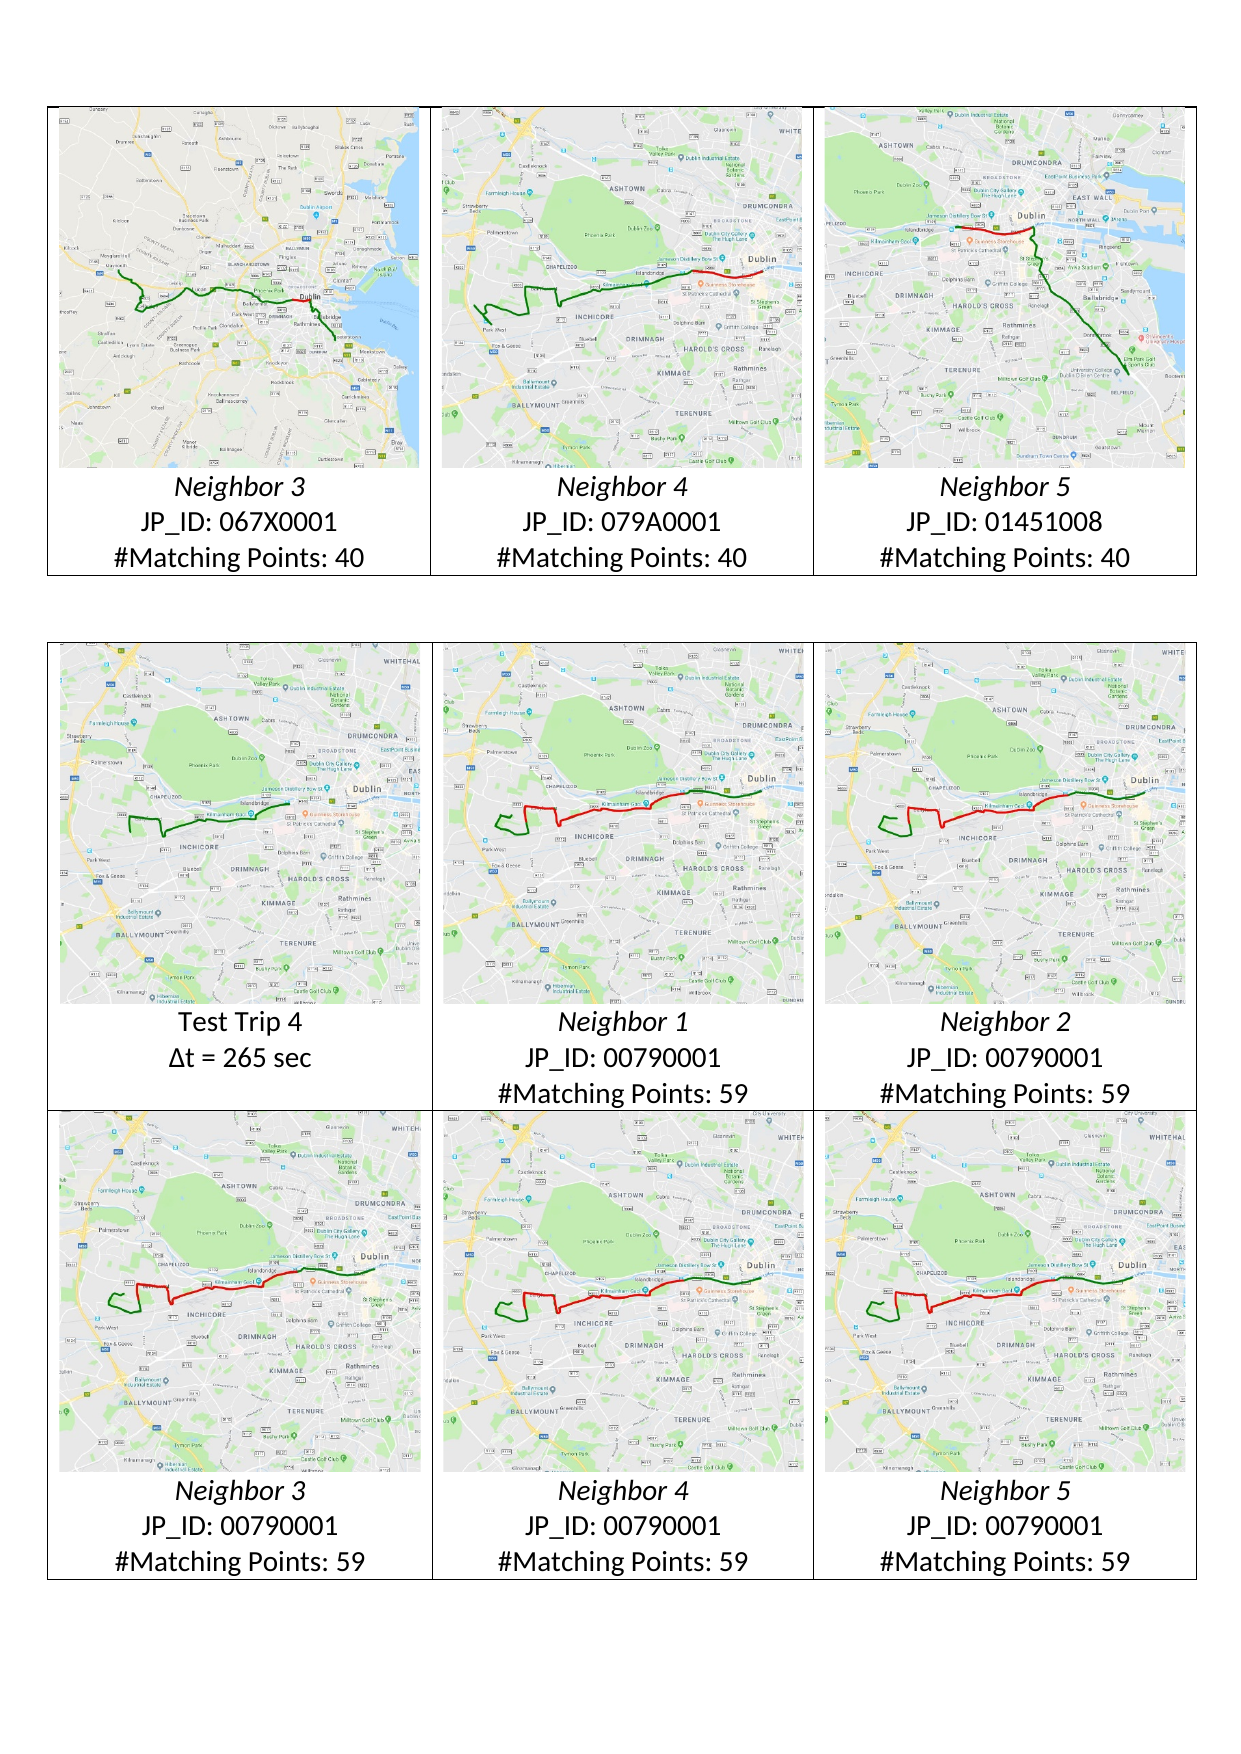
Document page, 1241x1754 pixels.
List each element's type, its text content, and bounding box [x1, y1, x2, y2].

picture [825, 643, 1186, 1004]
picture [825, 1111, 1186, 1472]
picture [443, 643, 804, 1004]
table_header Neighbor 1 JP_ID: 00790001 #Matching Points: 59 [433, 643, 813, 1110]
picture [443, 1111, 804, 1472]
table_cell Neighbor 3 JP_ID: 067X0001 #Matching Points: 40 [48, 108, 430, 574]
picture [441, 107, 802, 468]
table_cell Neighbor 5 JP_ID: 01451008 #Matching Points: 40 [814, 108, 1196, 574]
table_cell Neighbor 3 JP_ID: 00790001 #Matching Points: 59 [48, 1111, 432, 1578]
table_header Neighbor 2 JP_ID: 00790001 #Matching Points: 59 [814, 643, 1196, 1110]
picture [60, 643, 421, 1004]
table_cell Neighbor 4 JP_ID: 00790001 #Matching Points: 59 [433, 1111, 813, 1578]
table_cell Neighbor 4 JP_ID: 079A0001 #Matching Points: 40 [431, 108, 813, 574]
table_cell Neighbor 5 JP_ID: 00790001 #Matching Points: 59 [814, 1111, 1196, 1578]
picture [59, 1111, 421, 1472]
table_header Test Trip 4 Δt = 265 sec [48, 643, 432, 1110]
picture [824, 107, 1185, 468]
picture [59, 107, 420, 468]
